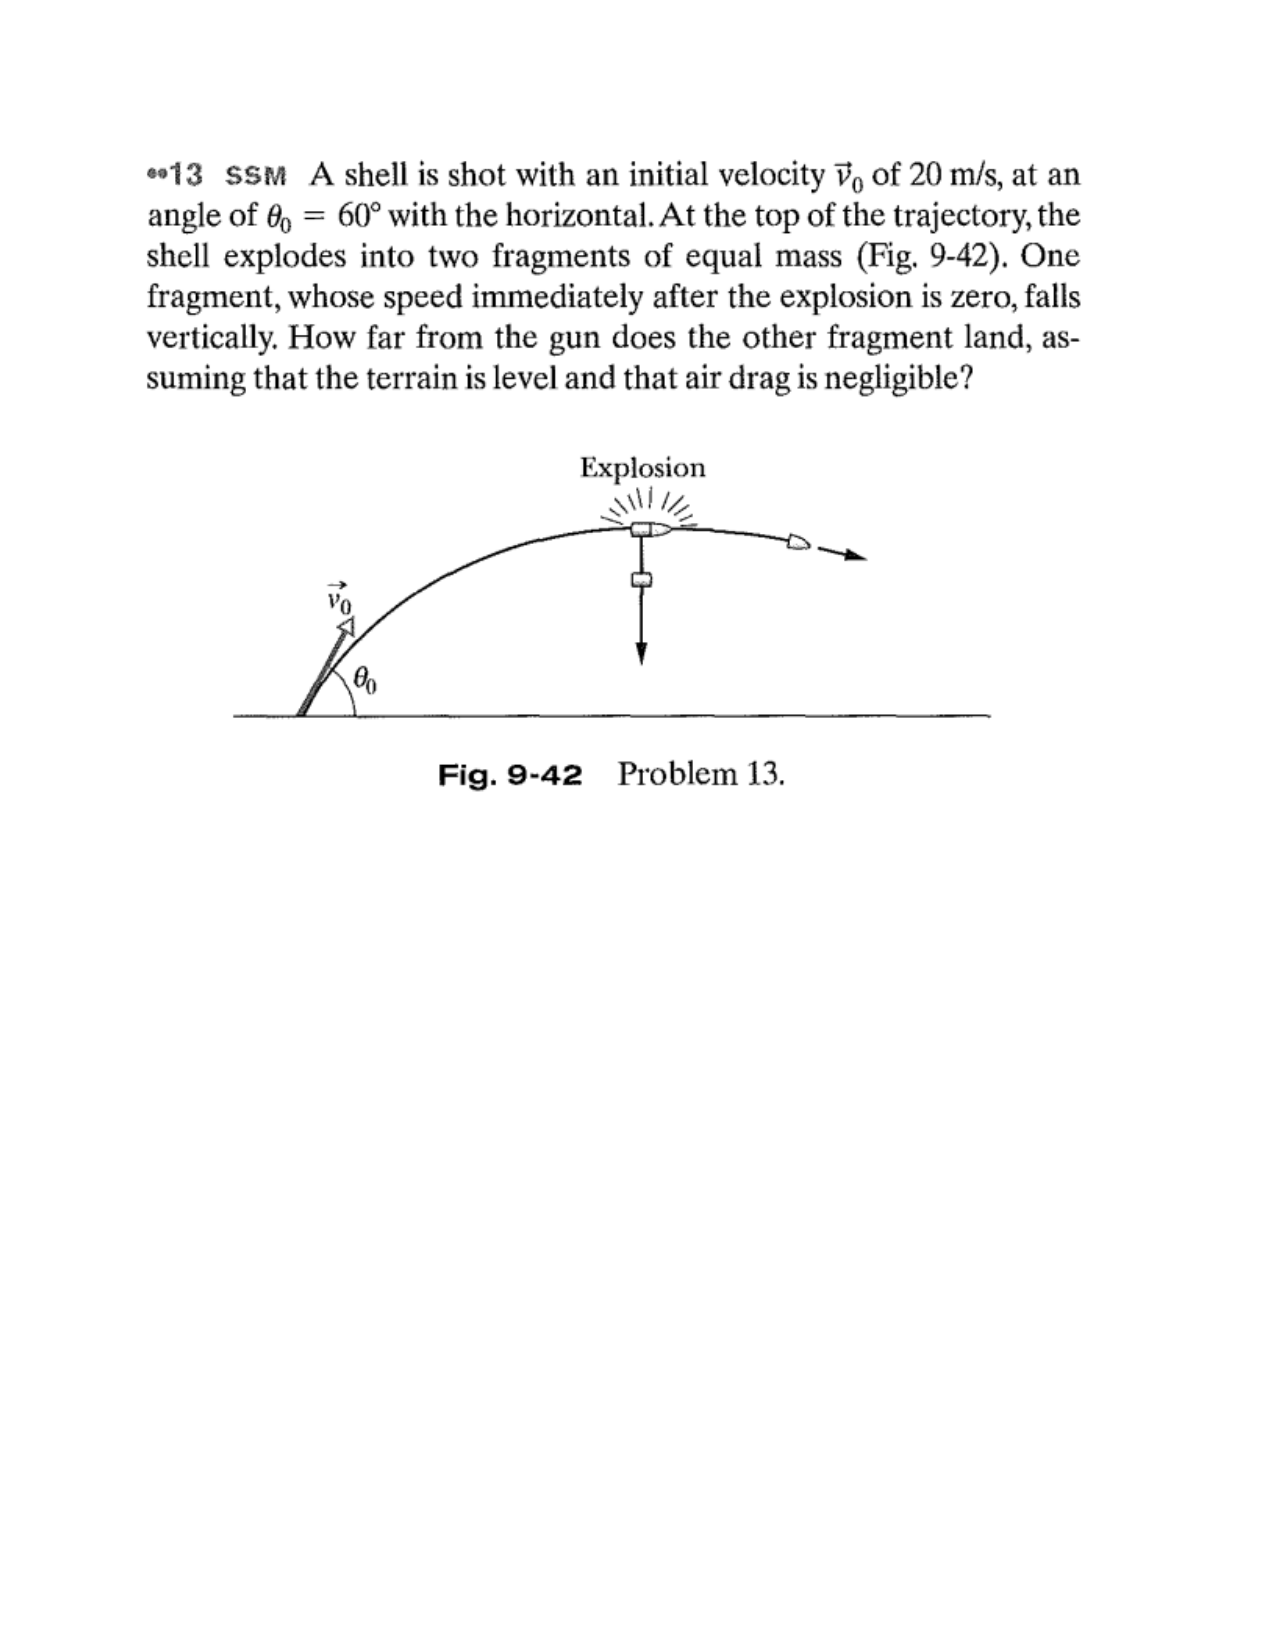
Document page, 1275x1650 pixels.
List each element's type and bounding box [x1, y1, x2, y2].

picture [135, 150, 1090, 801]
